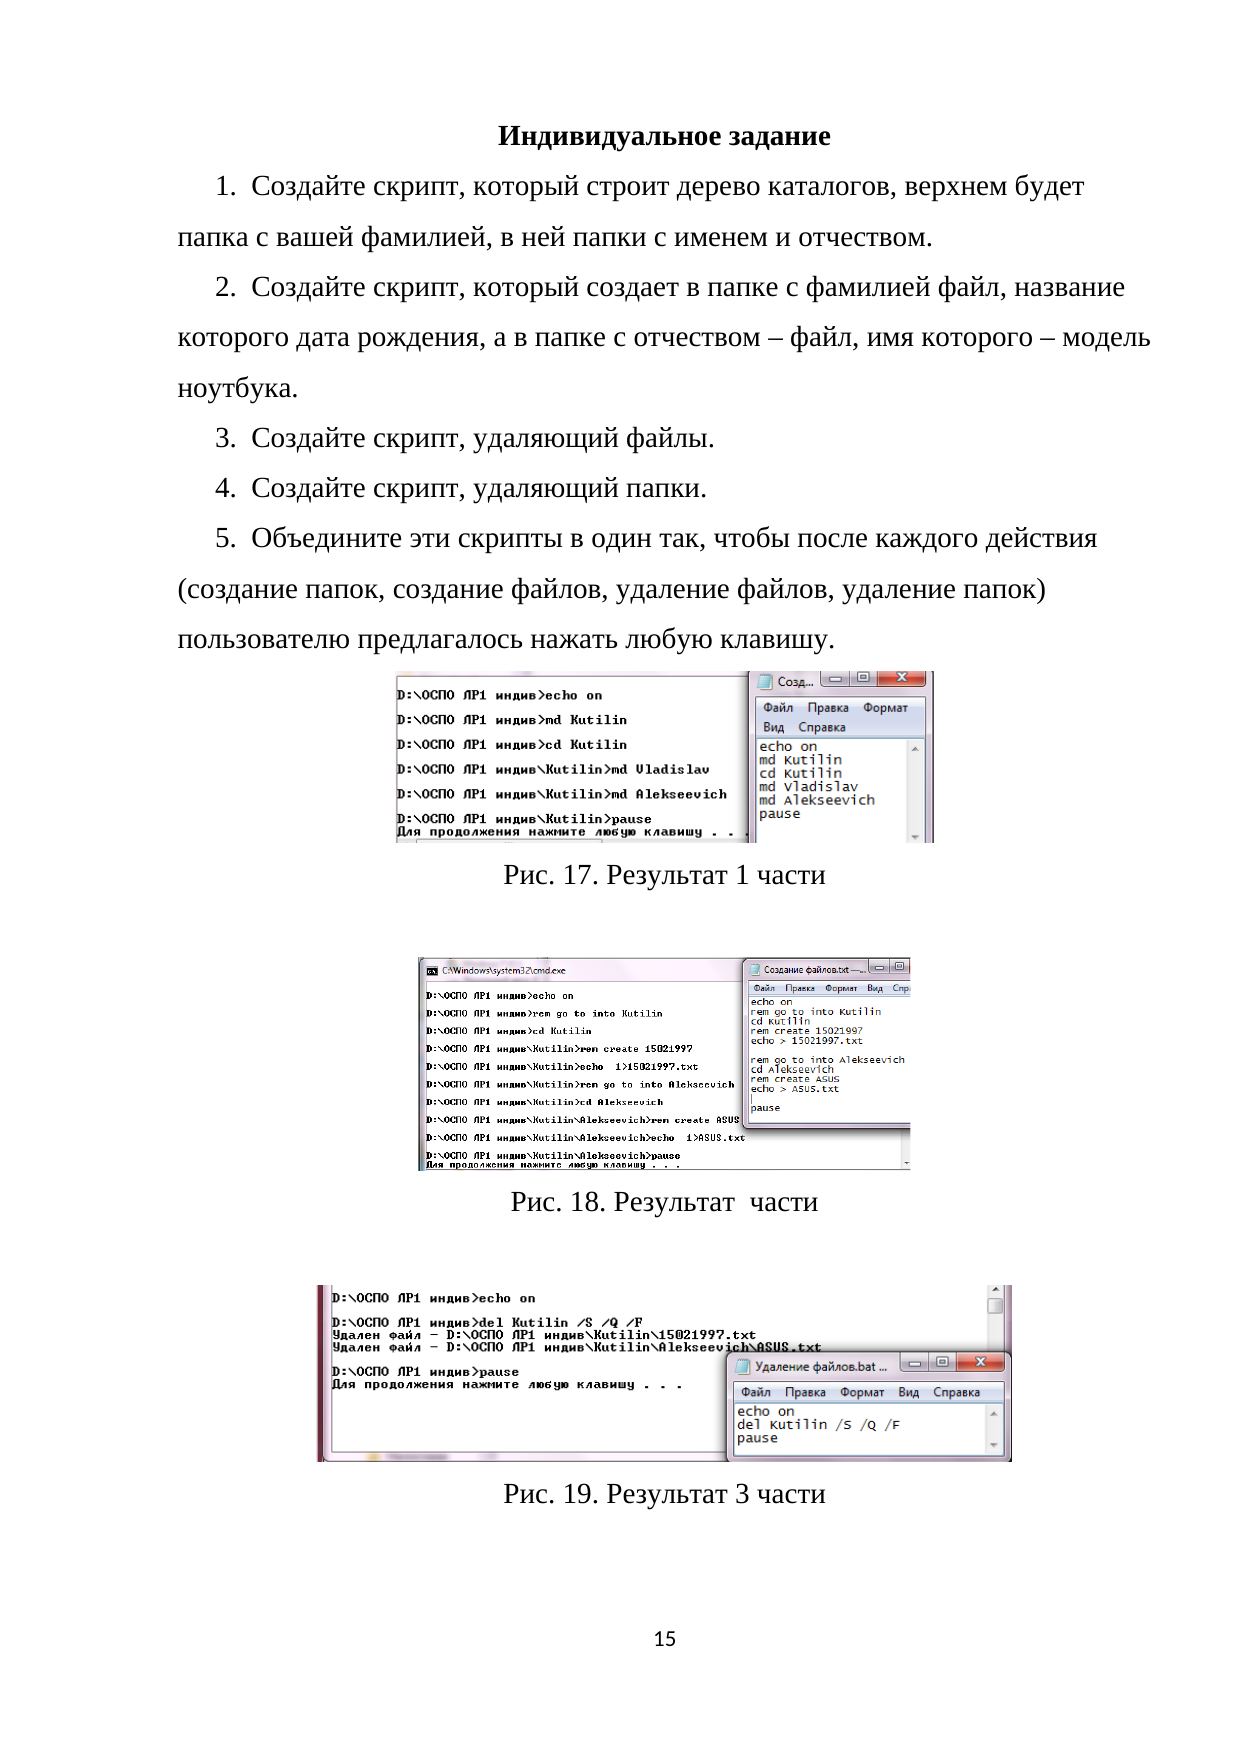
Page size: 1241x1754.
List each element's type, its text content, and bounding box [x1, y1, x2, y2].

subtitle Индивидуальное задание [177, 118, 1152, 152]
text Рис. 18. Результат части [177, 1184, 1152, 1218]
text Рис. 17. Результат 1 части [177, 857, 1152, 891]
list Создайте скрипт, удаляющий файлы. [177, 420, 1152, 453]
picture [394, 671, 934, 843]
picture [316, 1285, 1012, 1462]
list Создайте скрипт, который строит дерево каталогов, верхнем будет папка с вашей фамилией, в ней папки с именем и отчеством. [177, 168, 1152, 252]
list Создайте скрипт, удаляющий папки. [177, 470, 1152, 504]
picture [418, 957, 911, 1171]
list Объедините эти скрипты в один так, чтобы после каждого действия (создание папок, создание файлов, удаление файлов, удаление папок) пользователю предлагалось нажать любую клавишу. [177, 521, 1152, 655]
list Создайте скрипт, который создает в папке с фамилией файл, название которого дата рождения, а в папке с отчеством – файл, имя которого – модель ноутбука. [177, 269, 1152, 403]
text Рис. 19. Результат 3 части [177, 1476, 1152, 1509]
